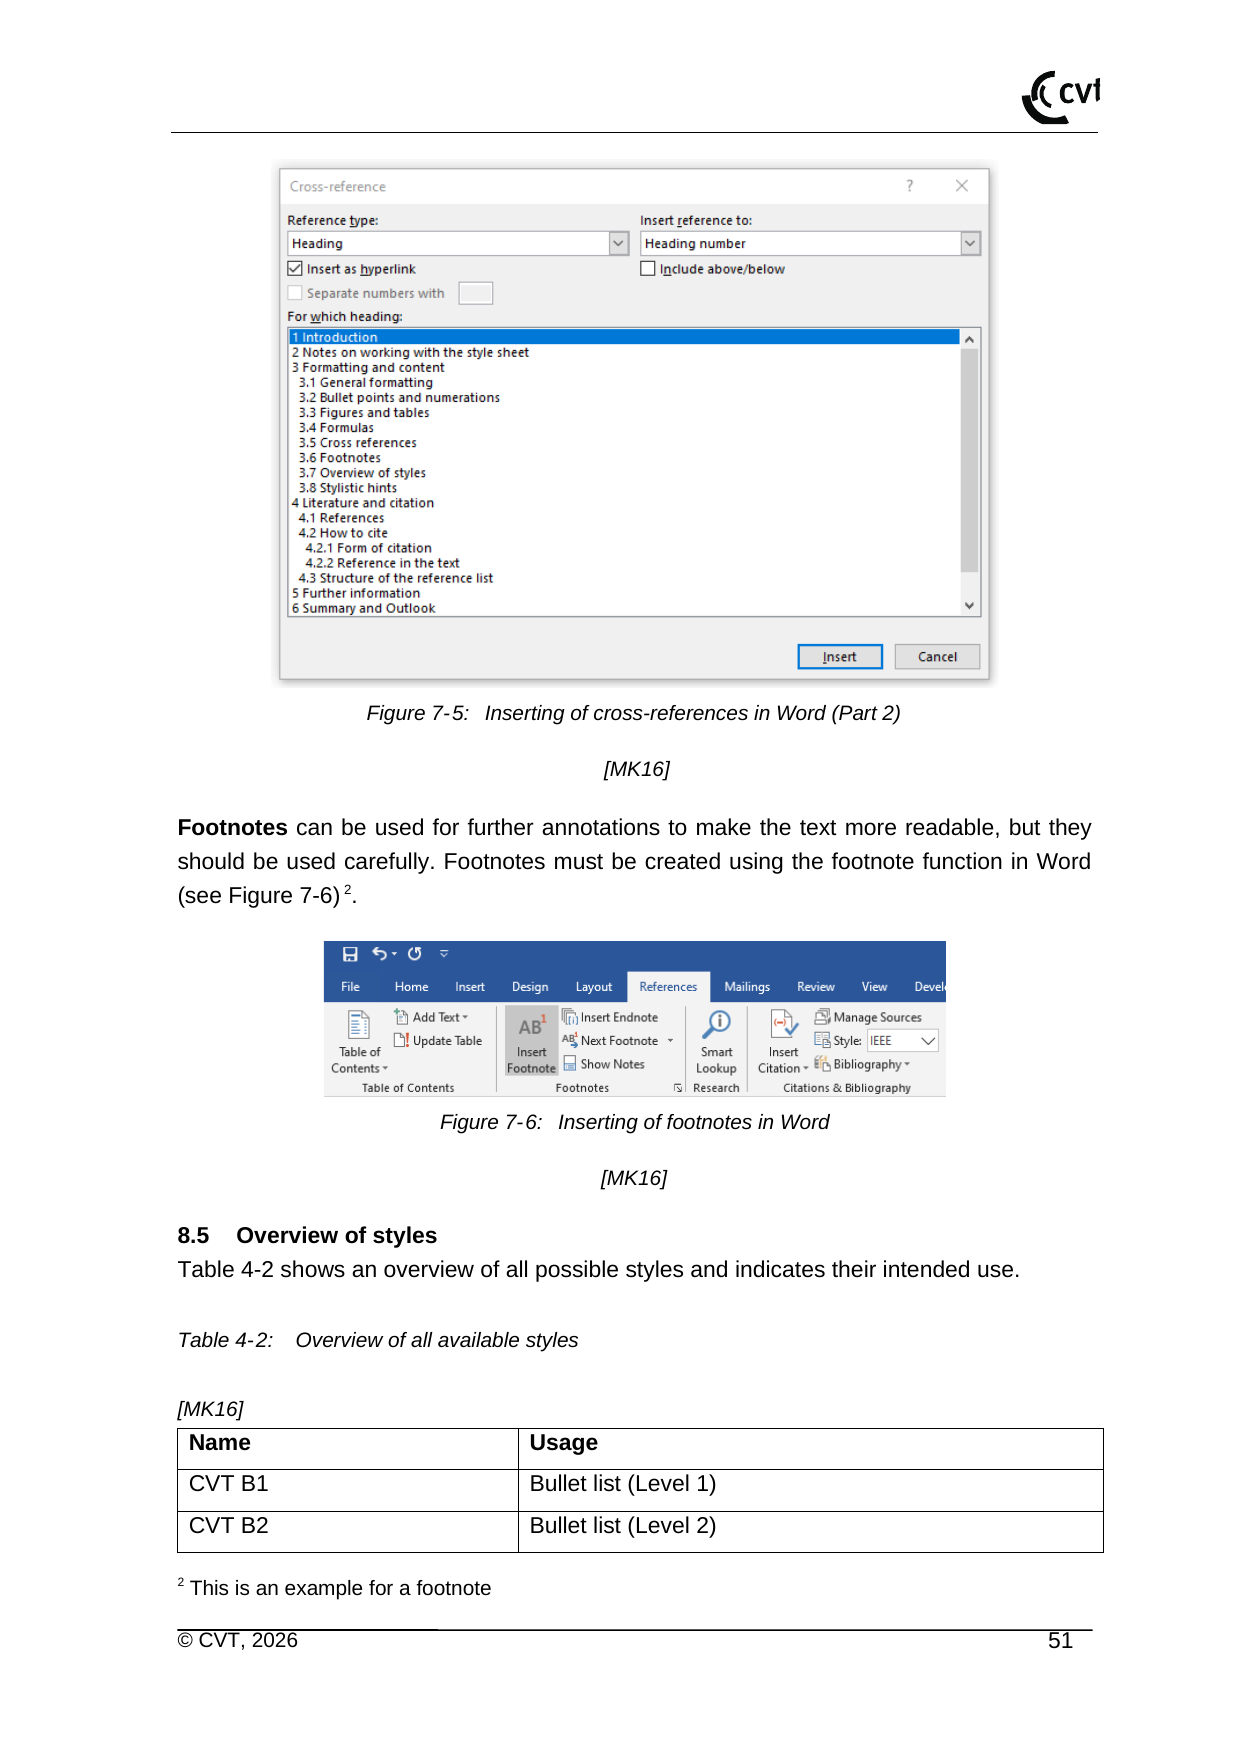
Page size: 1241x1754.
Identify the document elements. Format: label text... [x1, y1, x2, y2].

subtitle Overview of styles [177, 1222, 1092, 1248]
picture [270, 159, 999, 688]
table_cell Bullet list (Level 2) [519, 1512, 1103, 1552]
picture [323, 941, 946, 1097]
text Table 4-2: Overview of all available styles [177, 1328, 1092, 1352]
table_cell CVT B2 [178, 1512, 518, 1552]
text [MK16] [177, 1166, 1092, 1190]
table_header Usage [519, 1429, 1103, 1469]
table_header Name [178, 1429, 518, 1469]
table_cell Bullet list (Level 1) [519, 1470, 1103, 1511]
text [MK16] [177, 757, 1092, 781]
text [MK16] [177, 1397, 1092, 1421]
text Table 4-2 shows an overview of all possible styles and indicates their intended use. [177, 1256, 1092, 1283]
table_cell CVT B1 [178, 1470, 518, 1511]
